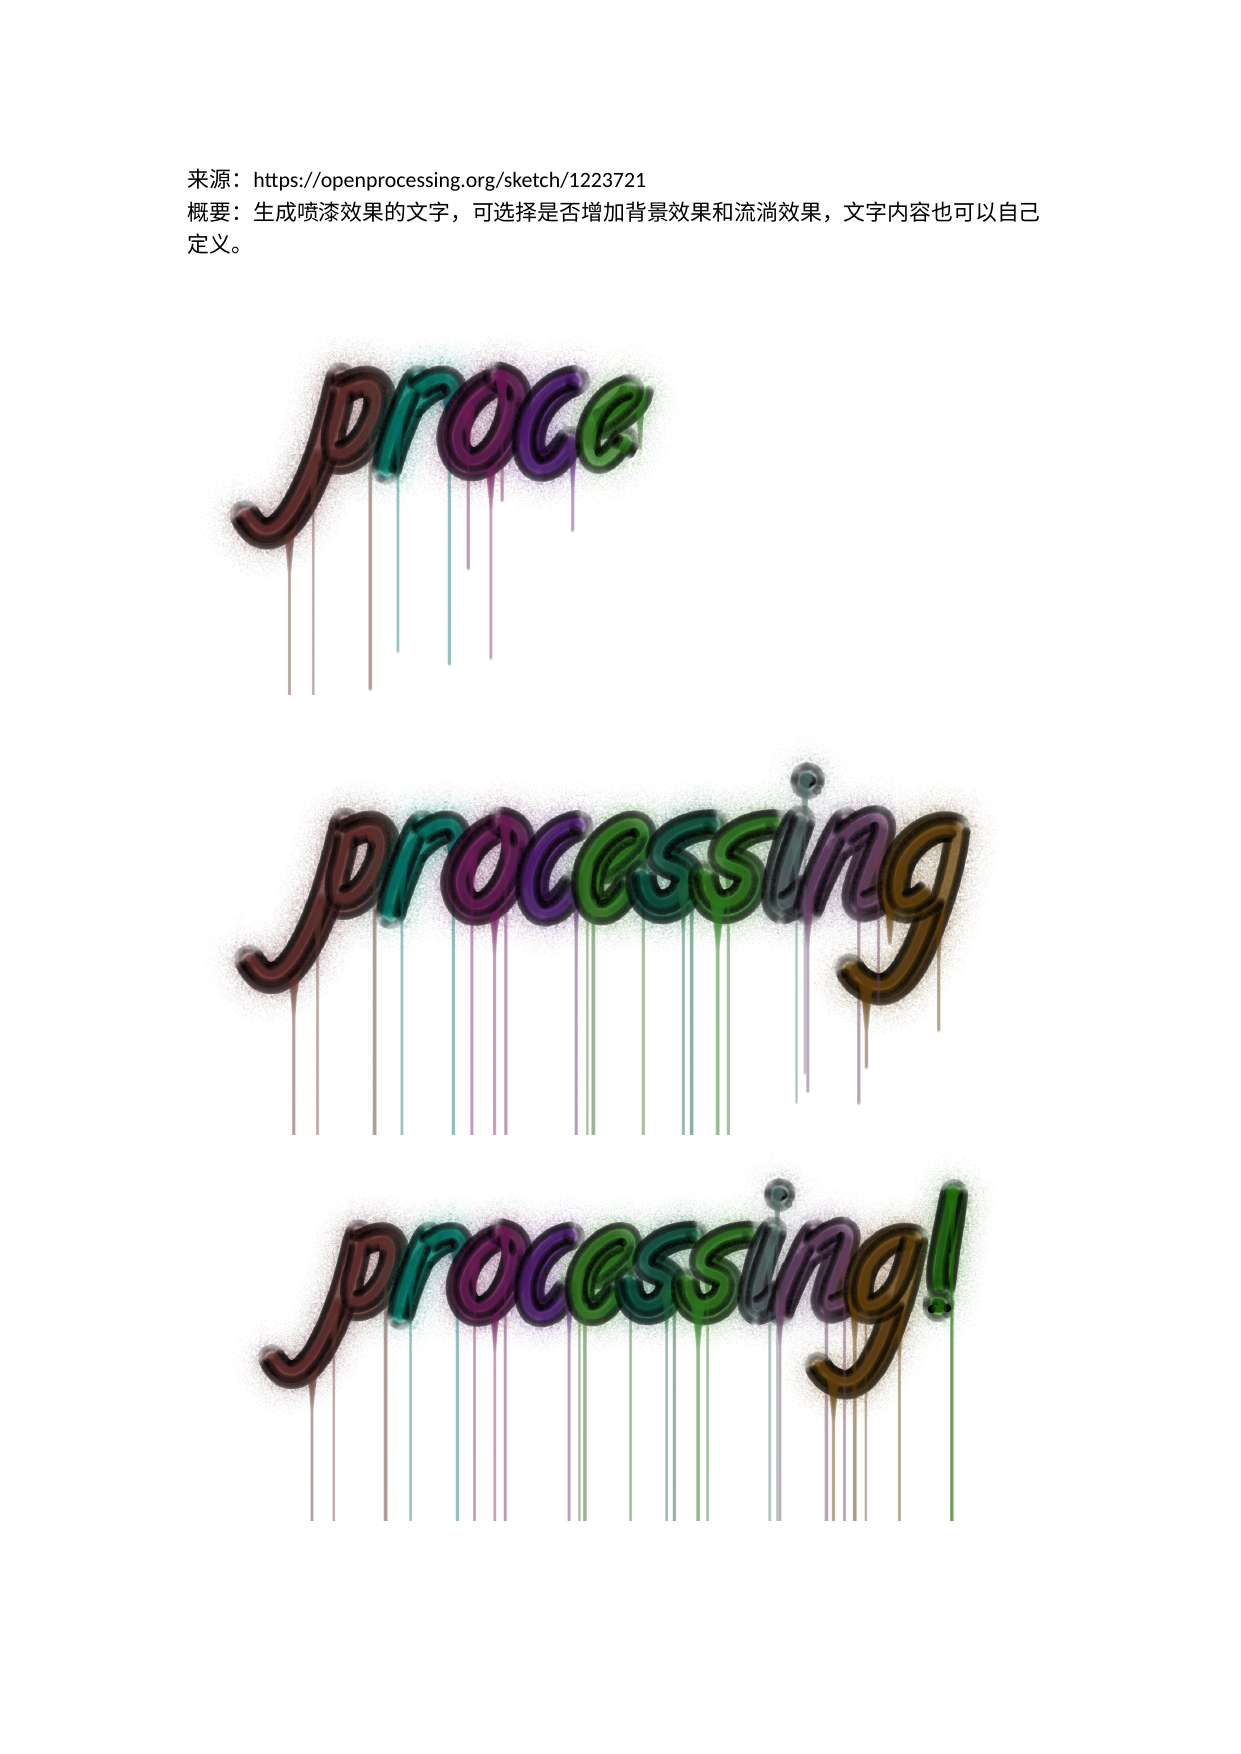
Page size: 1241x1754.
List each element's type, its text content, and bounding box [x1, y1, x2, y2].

picture [187, 714, 1053, 1135]
list 来源：https://openprocessing.org/sketch/1223721 [187, 162, 1053, 194]
picture [187, 259, 1052, 695]
picture [187, 1137, 1053, 1521]
